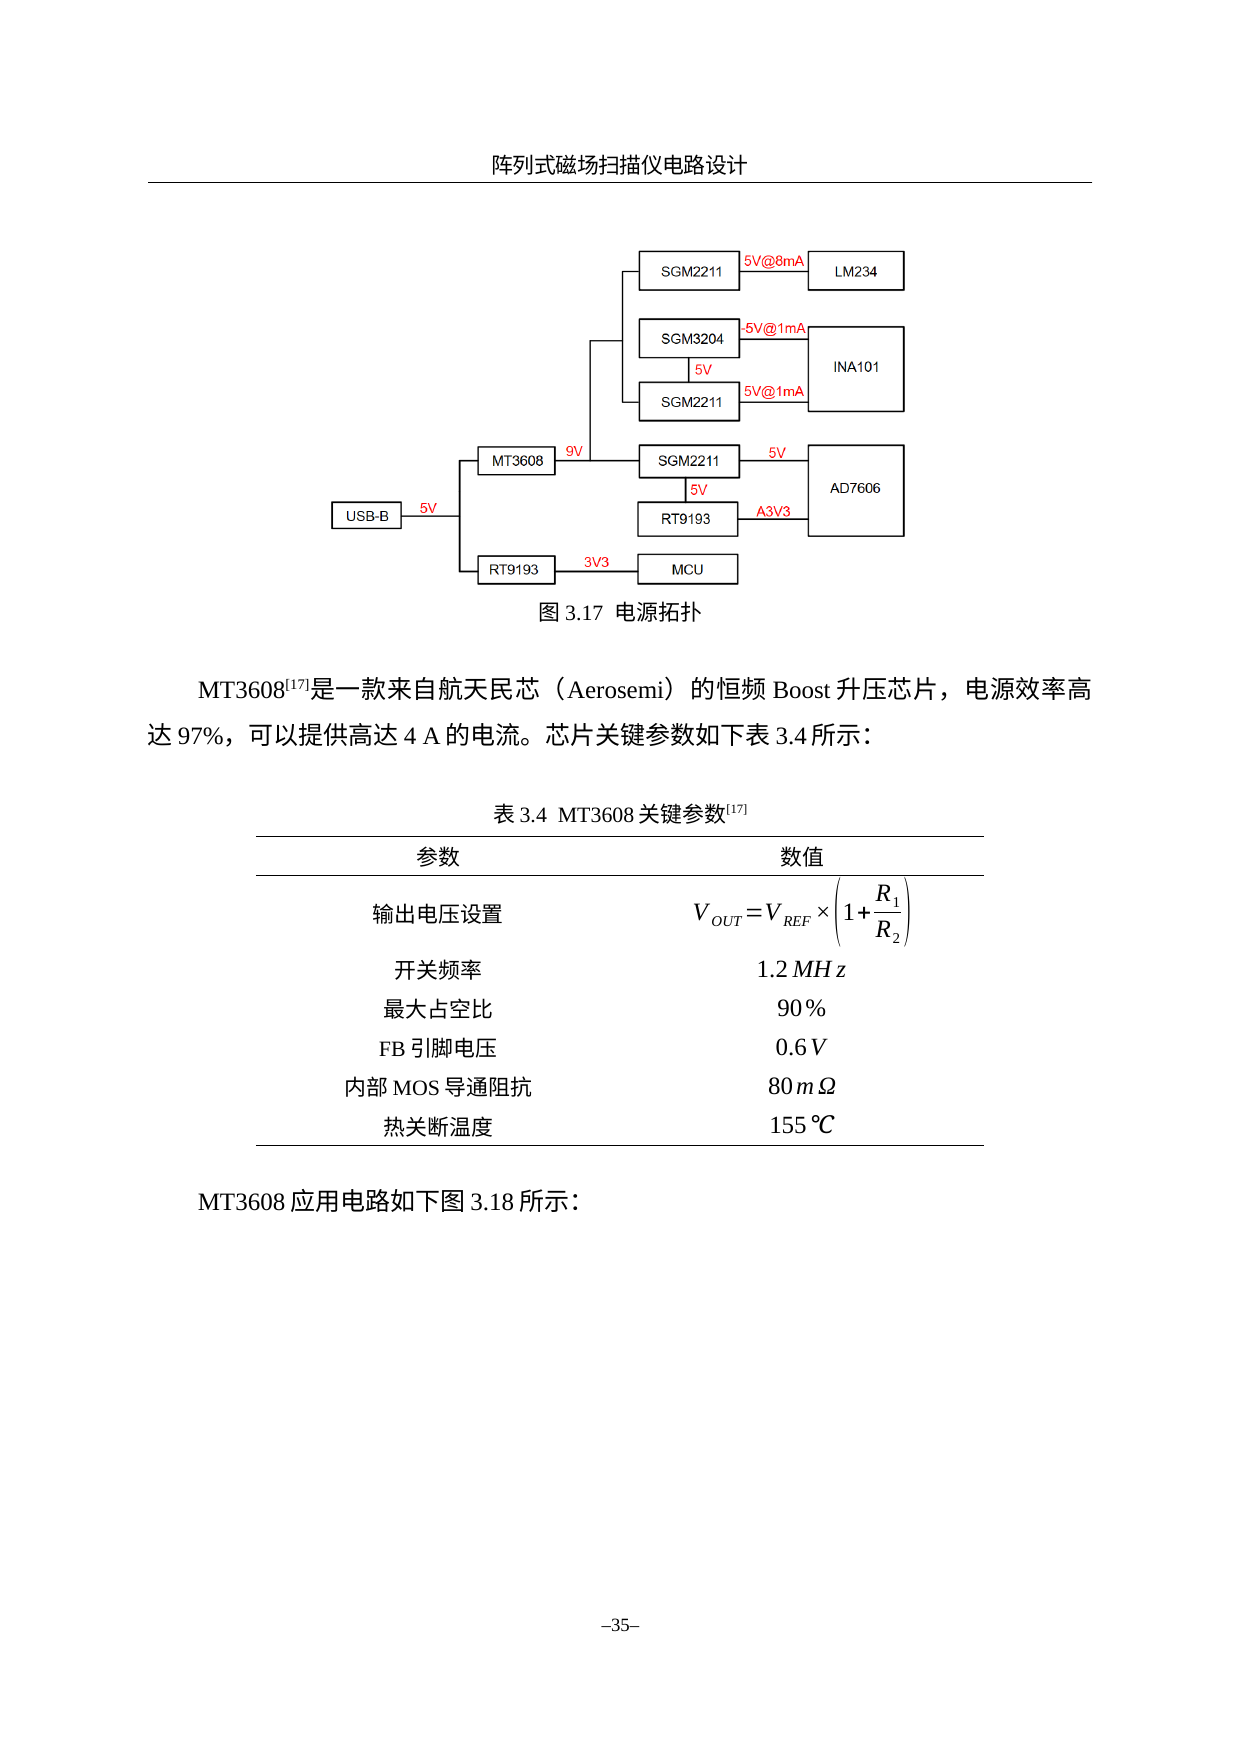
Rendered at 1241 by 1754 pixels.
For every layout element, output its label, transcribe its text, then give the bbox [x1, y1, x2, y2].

table_cell [620, 1106, 984, 1145]
table_cell 热关断温度 [256, 1106, 620, 1145]
text 表3.4 MT3608关键参数[17] [148, 797, 1092, 828]
table_cell 最大占空比 [256, 989, 620, 1028]
table_cell [620, 950, 984, 989]
table_cell 输出电压设置 [256, 876, 620, 949]
table_header 参数 [256, 837, 620, 875]
table_cell [620, 876, 984, 949]
table_cell FB引脚电压 [256, 1028, 620, 1067]
picture [325, 245, 916, 588]
text MT3608[17]是一款来自航天民芯（Aerosemi）的恒频Boost升压芯片，电源效率高达97%，可以提供高达4 A的电流。芯片关键参数如下表3.4所示： [148, 670, 1092, 752]
table_header 数值 [620, 837, 984, 875]
table_cell 内部MOS导通阻抗 [256, 1067, 620, 1106]
text MT3608应用电路如下图3.18所示： [148, 1182, 1092, 1218]
table_cell 开关频率 [256, 950, 620, 989]
table_cell [620, 1067, 984, 1106]
table_cell [620, 989, 984, 1028]
table_cell [620, 1028, 984, 1067]
text 图3.17 电源拓扑 [148, 594, 1092, 626]
